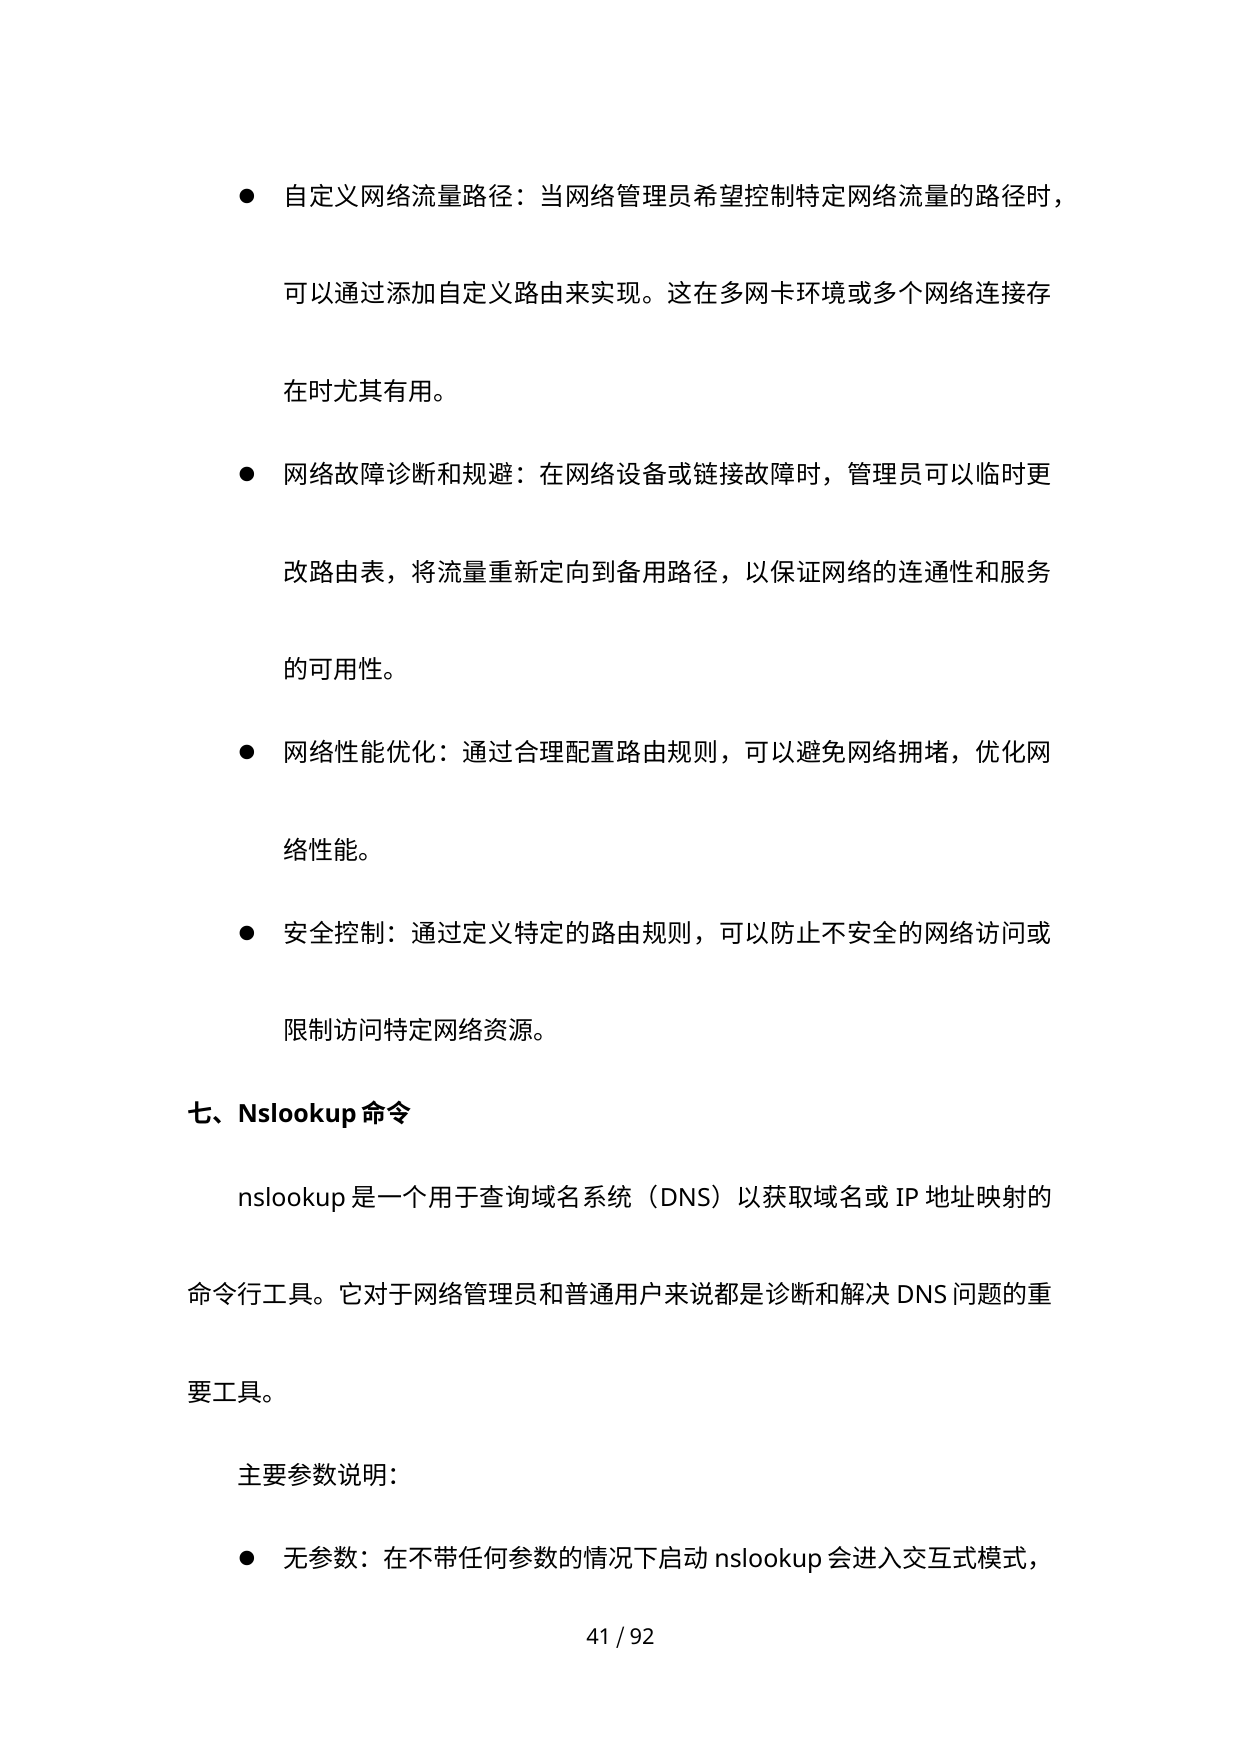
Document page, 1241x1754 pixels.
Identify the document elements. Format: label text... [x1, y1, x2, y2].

text nslookup是一个用于查询域名系统（DNS）以获取域名或IP地址映射的命令行工具。它对于网络管理员和普通用户来说都是诊断和解决DNS问题的重要工具。 [187, 1163, 1053, 1423]
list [237, 1524, 1053, 1589]
text 七、Nslookup命令 [187, 1079, 1053, 1144]
list 网络故障诊断和规避：在网络设备或链接故障时，管理员可以临时更改路由表，将流量重新定向到备用路径，以保证网络的连通性和服务的可用性。 [237, 440, 1053, 700]
list 网络性能优化：通过合理配置路由规则，可以避免网络拥堵，优化网络性能。 [237, 718, 1053, 881]
list 安全控制：通过定义特定的路由规则，可以防止不安全的网络访问或限制访问特定网络资源。 [237, 899, 1053, 1061]
list 自定义网络流量路径：当网络管理员希望控制特定网络流量的路径时，可以通过添加自定义路由来实现。这在多网卡环境或多个网络连接存在时尤其有用。 [237, 162, 1053, 422]
text 主要参数说明： [187, 1441, 1053, 1506]
